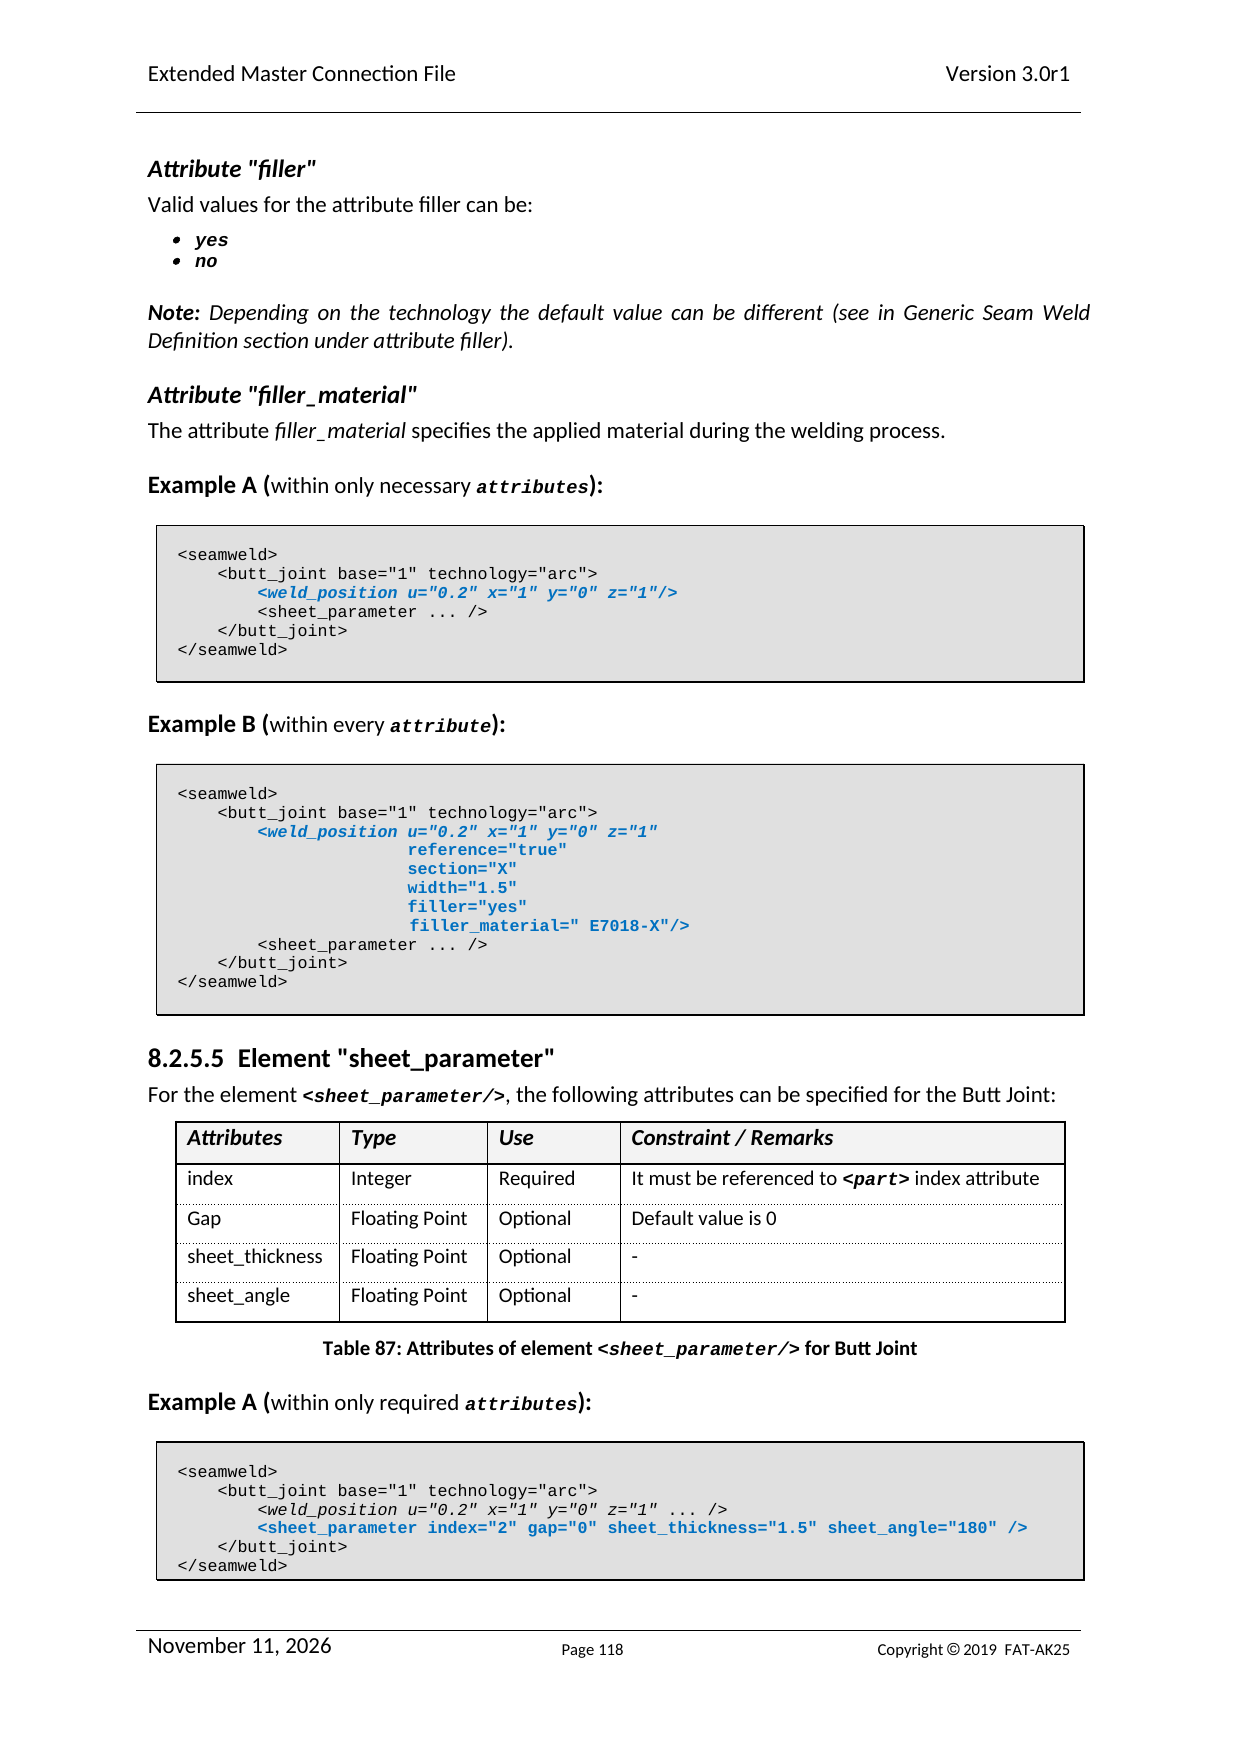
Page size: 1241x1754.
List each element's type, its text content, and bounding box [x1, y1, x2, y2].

subtitle Attribute "filler" [148, 154, 1092, 184]
text For the element <sheet_parameter/>, the following attributes can be specified for the Butt Joint: [148, 1080, 1092, 1108]
text <weld_position u="0.2" x="1" y="0" z="1"/> [157, 581, 1083, 600]
text </seamweld> [157, 638, 1083, 657]
text <seamweld> [157, 782, 1083, 801]
text </butt_joint> [157, 619, 1083, 638]
text <seamweld> [157, 1460, 1083, 1479]
text Valid values for the attribute filler can be: [148, 190, 1092, 218]
text <weld_position u="0.2" x="1" y="0" z="1" [157, 820, 1083, 839]
text Example A (within only necessary attributes): [148, 469, 1092, 500]
text section="X" [157, 858, 1083, 877]
text filler_material=" E7018-X"/> [157, 914, 1083, 933]
subtitle Element "sheet_parameter" [148, 1041, 1092, 1074]
list yes [171, 231, 1092, 252]
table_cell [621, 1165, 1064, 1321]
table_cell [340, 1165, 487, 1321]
text <seamweld> [157, 544, 1083, 562]
text <butt_joint base="1" technology="arc"> [157, 562, 1083, 581]
text Table 87: Attributes of element <sheet_parameter/> for Butt Joint [148, 1335, 1092, 1361]
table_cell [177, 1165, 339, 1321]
text Example A (within only required attributes): [148, 1386, 1092, 1416]
text <weld_position u="0.2" x="1" y="0" z="1" ... /> [157, 1498, 1083, 1517]
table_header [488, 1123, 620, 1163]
subtitle Attribute "filler_material" [148, 379, 1092, 410]
text <sheet_parameter ... /> [157, 600, 1083, 619]
text <sheet_parameter ... /> [157, 933, 1083, 952]
text </butt_joint> [157, 952, 1083, 971]
text width="1.5" [157, 877, 1083, 895]
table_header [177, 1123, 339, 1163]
text Example B (within every attribute): [148, 708, 1092, 738]
text <butt_joint base="1" technology="arc"> [157, 801, 1083, 820]
text reference="true" [157, 839, 1083, 858]
text filler="yes" [157, 895, 1083, 914]
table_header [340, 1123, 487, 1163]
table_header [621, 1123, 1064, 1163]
text </butt_joint> [157, 1536, 1083, 1554]
text <sheet_parameter index="2" gap="0" sheet_thickness="1.5" sheet_angle="180" /> [157, 1517, 1083, 1536]
text </seamweld> [157, 1554, 1083, 1579]
text </seamweld> [157, 971, 1083, 990]
text Note: Depending on the technology the default value can be different (see in Generic Seam Weld Definition section under attribute filler). [148, 298, 1092, 354]
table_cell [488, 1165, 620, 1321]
text The attribute filler_material specifies the applied material during the welding process. [148, 416, 1092, 444]
list no [171, 252, 1092, 273]
text <butt_joint base="1" technology="arc"> [157, 1479, 1083, 1498]
